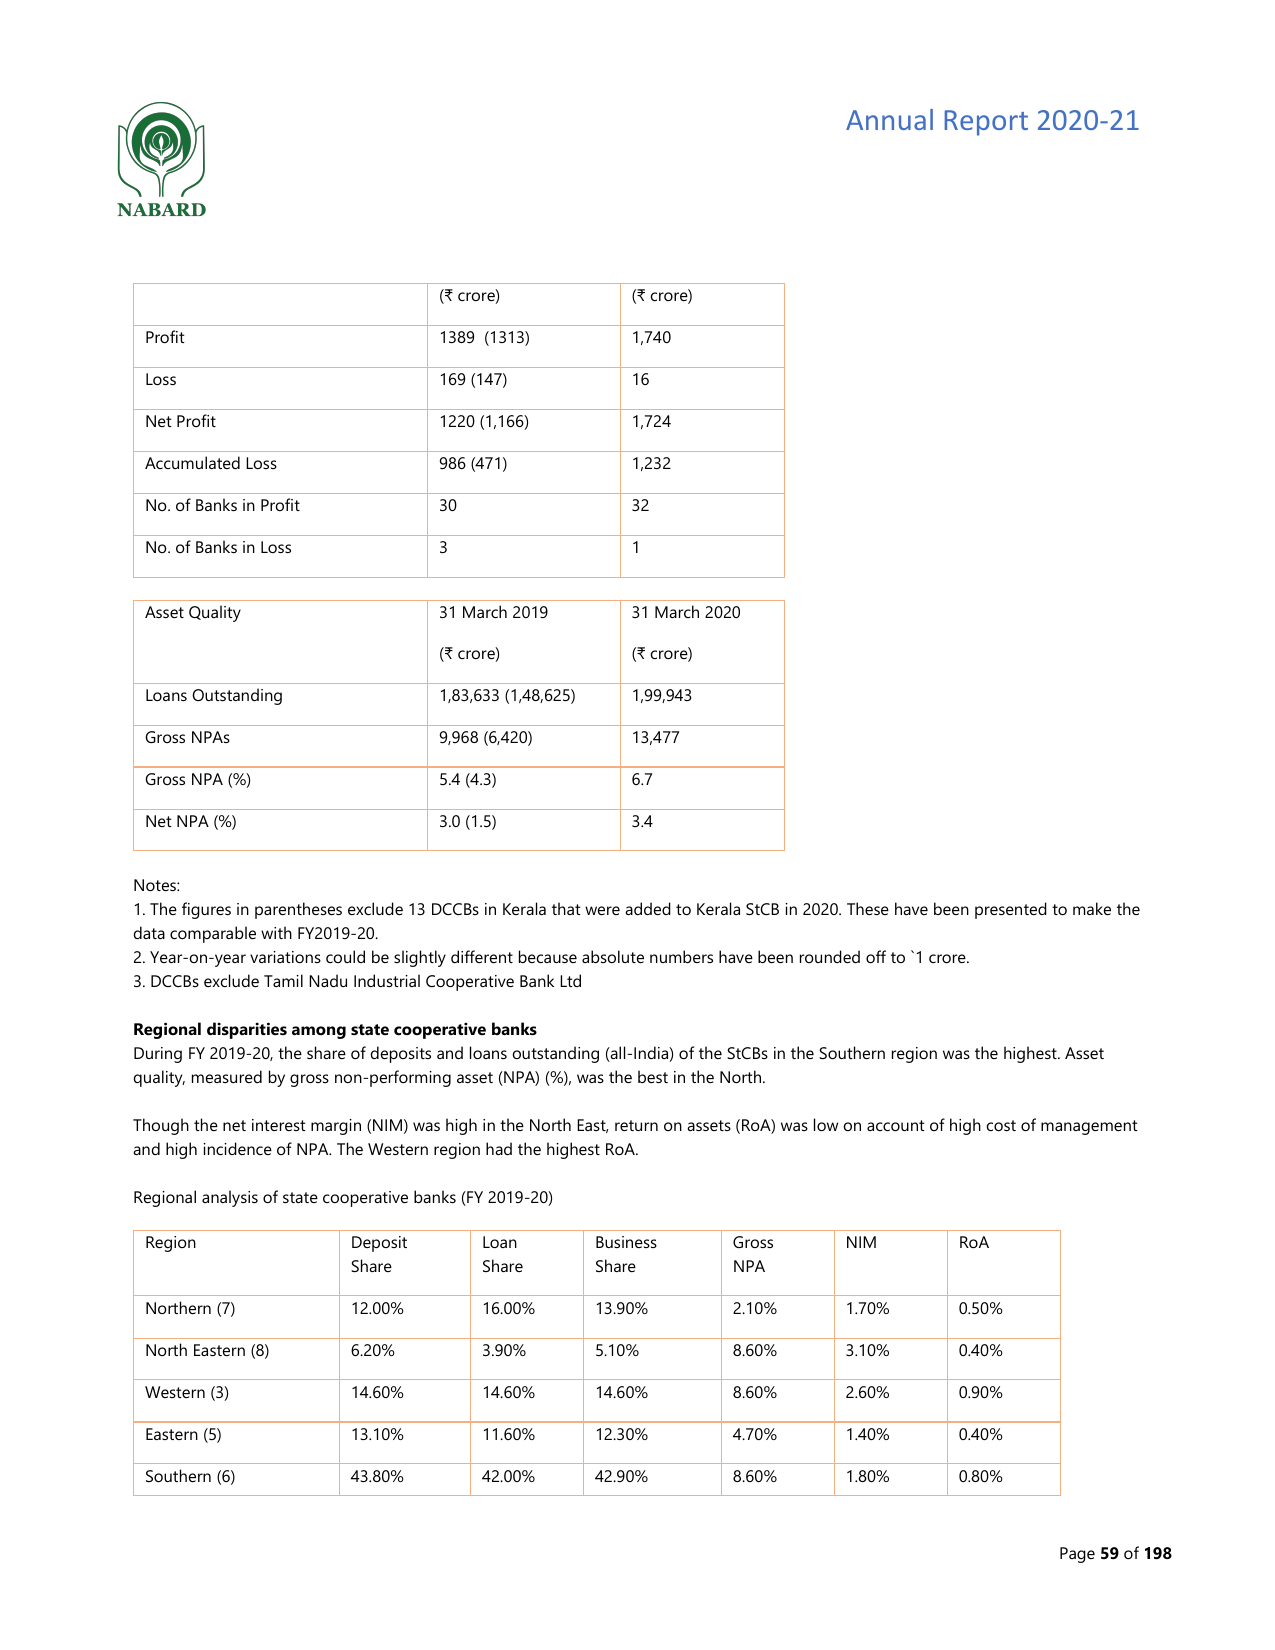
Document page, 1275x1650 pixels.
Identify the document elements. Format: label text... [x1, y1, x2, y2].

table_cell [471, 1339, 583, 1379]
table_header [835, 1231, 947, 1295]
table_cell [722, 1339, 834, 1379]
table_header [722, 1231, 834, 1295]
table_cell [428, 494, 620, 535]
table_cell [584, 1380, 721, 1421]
text 1. The figures in parentheses exclude 13 DCCBs in Kerala that were added to Kerala StCB in 2020. These have been presented to make the data comparable with FY2019-20. [133, 898, 1157, 944]
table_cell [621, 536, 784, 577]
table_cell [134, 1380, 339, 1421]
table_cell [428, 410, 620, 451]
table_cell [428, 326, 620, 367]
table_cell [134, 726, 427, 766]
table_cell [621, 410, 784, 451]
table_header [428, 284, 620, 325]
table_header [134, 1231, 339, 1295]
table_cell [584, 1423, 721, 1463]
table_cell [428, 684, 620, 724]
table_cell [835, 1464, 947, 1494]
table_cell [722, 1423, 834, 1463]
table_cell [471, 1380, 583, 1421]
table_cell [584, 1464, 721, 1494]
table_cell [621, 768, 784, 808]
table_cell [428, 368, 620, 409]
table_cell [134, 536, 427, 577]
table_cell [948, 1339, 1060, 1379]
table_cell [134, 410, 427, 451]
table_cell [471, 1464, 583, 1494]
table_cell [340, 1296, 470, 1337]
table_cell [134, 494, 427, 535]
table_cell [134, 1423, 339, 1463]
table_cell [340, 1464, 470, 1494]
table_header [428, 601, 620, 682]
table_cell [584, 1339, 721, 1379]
text 3. DCCBs exclude Tamil Nadu Industrial Cooperative Bank Ltd [133, 969, 1157, 992]
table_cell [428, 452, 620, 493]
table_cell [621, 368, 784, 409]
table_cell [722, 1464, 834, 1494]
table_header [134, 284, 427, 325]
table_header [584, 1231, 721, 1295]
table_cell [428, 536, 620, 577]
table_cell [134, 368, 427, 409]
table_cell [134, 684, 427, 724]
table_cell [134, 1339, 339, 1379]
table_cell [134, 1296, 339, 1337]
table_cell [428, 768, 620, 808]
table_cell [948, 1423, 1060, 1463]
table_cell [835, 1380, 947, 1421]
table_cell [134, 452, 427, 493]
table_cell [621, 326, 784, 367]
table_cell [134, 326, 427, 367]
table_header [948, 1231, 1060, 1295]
text During FY 2019-20, the share of deposits and loans outstanding (all-India) of the StCBs in the Southern region was the highest. Asset quality, measured by gross non-performing asset (NPA) (%), was the best in the North. [133, 1041, 1157, 1087]
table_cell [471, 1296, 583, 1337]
text Though the net interest margin (NIM) was high in the North East, return on assets (RoA) was low on account of high cost of management and high incidence of NPA. The Western region had the highest RoA. [133, 1113, 1157, 1159]
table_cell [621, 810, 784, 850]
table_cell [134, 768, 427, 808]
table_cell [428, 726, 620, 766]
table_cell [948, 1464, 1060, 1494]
text 2. Year-on-year variations could be slightly different because absolute numbers have been rounded off to `1 crore. [133, 946, 1157, 968]
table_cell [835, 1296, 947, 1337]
text Notes: [133, 874, 1157, 896]
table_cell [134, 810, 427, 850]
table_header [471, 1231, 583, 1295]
text Regional analysis of state cooperative banks (FY 2019-20) [133, 1185, 1157, 1207]
text Regional disparities among state cooperative banks [133, 1017, 1157, 1039]
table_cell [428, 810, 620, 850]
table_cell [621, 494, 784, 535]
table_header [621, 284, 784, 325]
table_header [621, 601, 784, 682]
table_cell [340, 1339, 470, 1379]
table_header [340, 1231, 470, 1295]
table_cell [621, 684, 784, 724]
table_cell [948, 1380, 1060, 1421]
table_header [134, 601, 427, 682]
picture [114, 100, 209, 218]
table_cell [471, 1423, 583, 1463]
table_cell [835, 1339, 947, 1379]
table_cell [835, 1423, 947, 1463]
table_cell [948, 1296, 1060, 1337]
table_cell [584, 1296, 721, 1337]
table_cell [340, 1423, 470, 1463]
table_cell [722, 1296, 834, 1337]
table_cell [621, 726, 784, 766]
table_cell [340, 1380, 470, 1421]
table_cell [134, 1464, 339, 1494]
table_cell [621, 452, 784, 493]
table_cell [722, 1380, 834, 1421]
